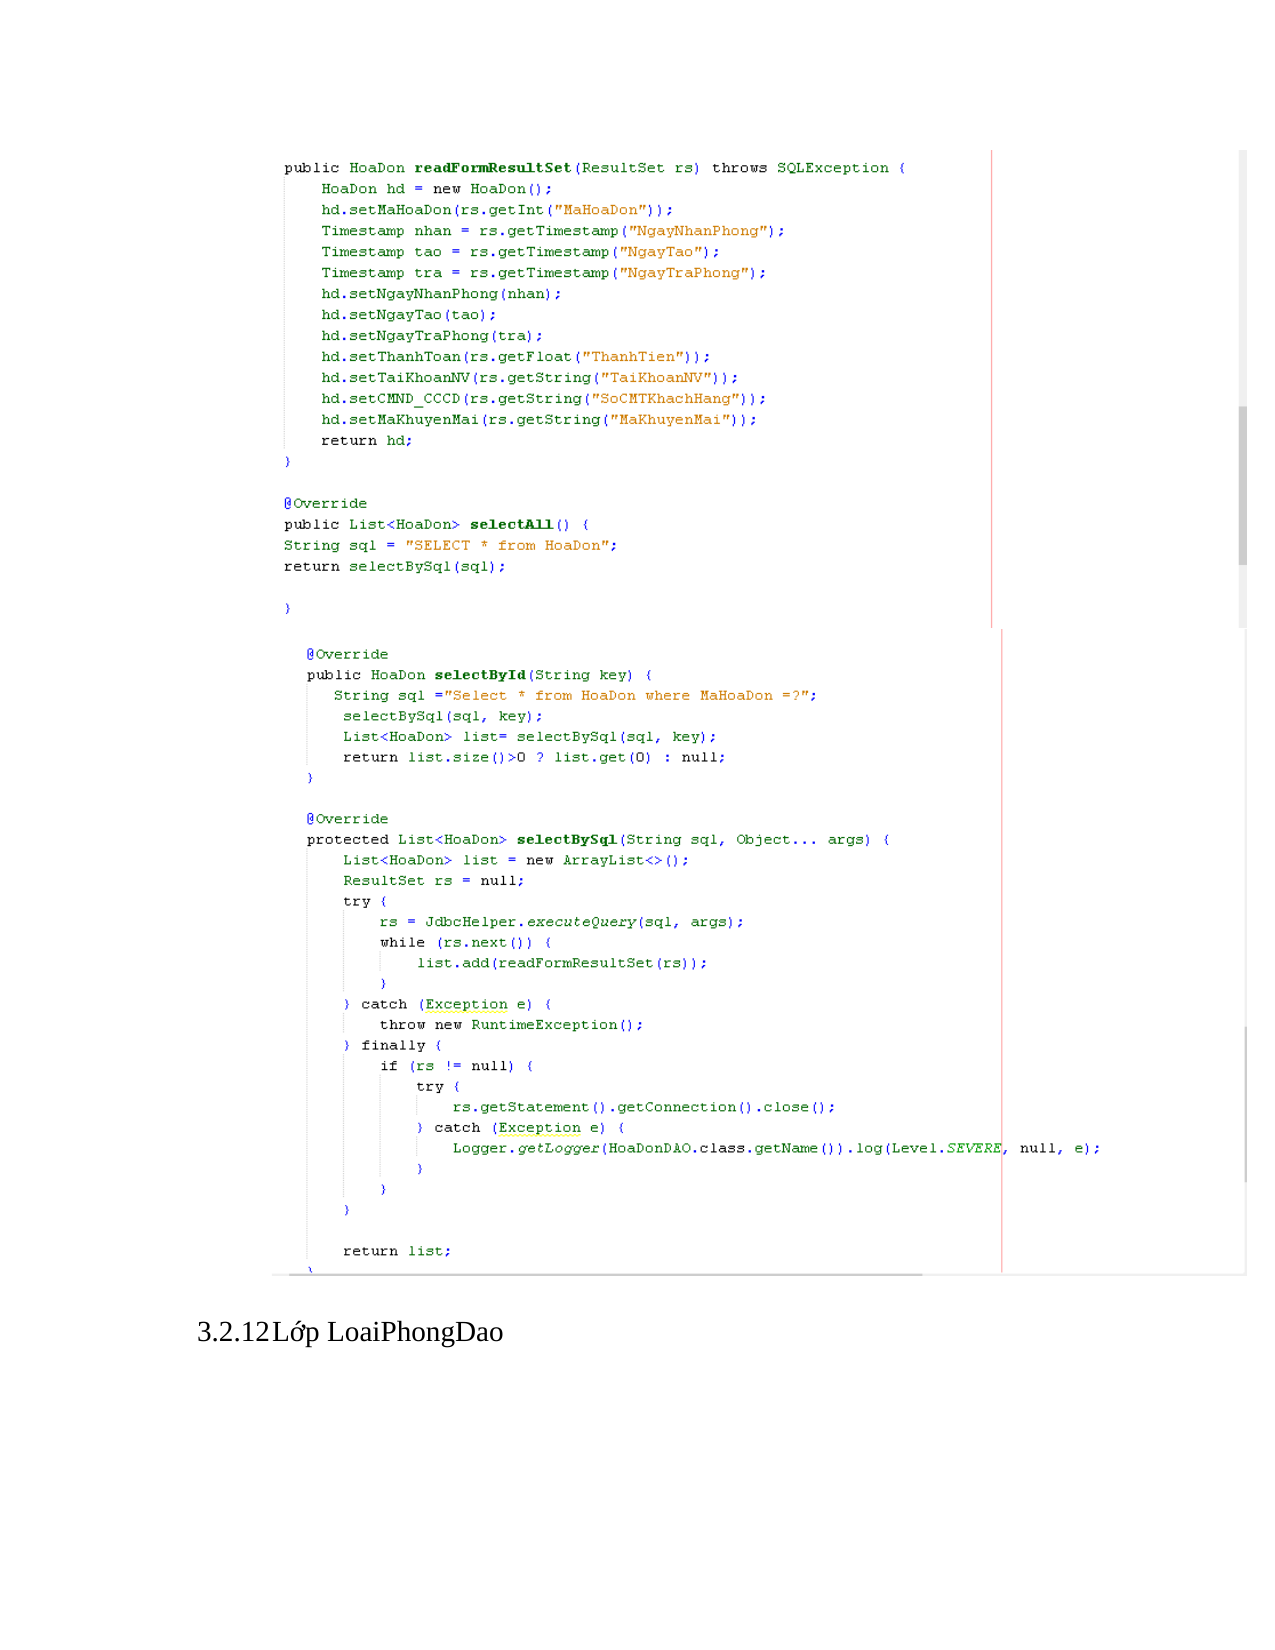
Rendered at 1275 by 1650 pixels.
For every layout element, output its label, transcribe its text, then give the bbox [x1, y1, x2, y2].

list Lớp LoaiPhongDao [197, 1314, 1125, 1348]
picture [271, 150, 1247, 628]
picture [271, 629, 1247, 1276]
